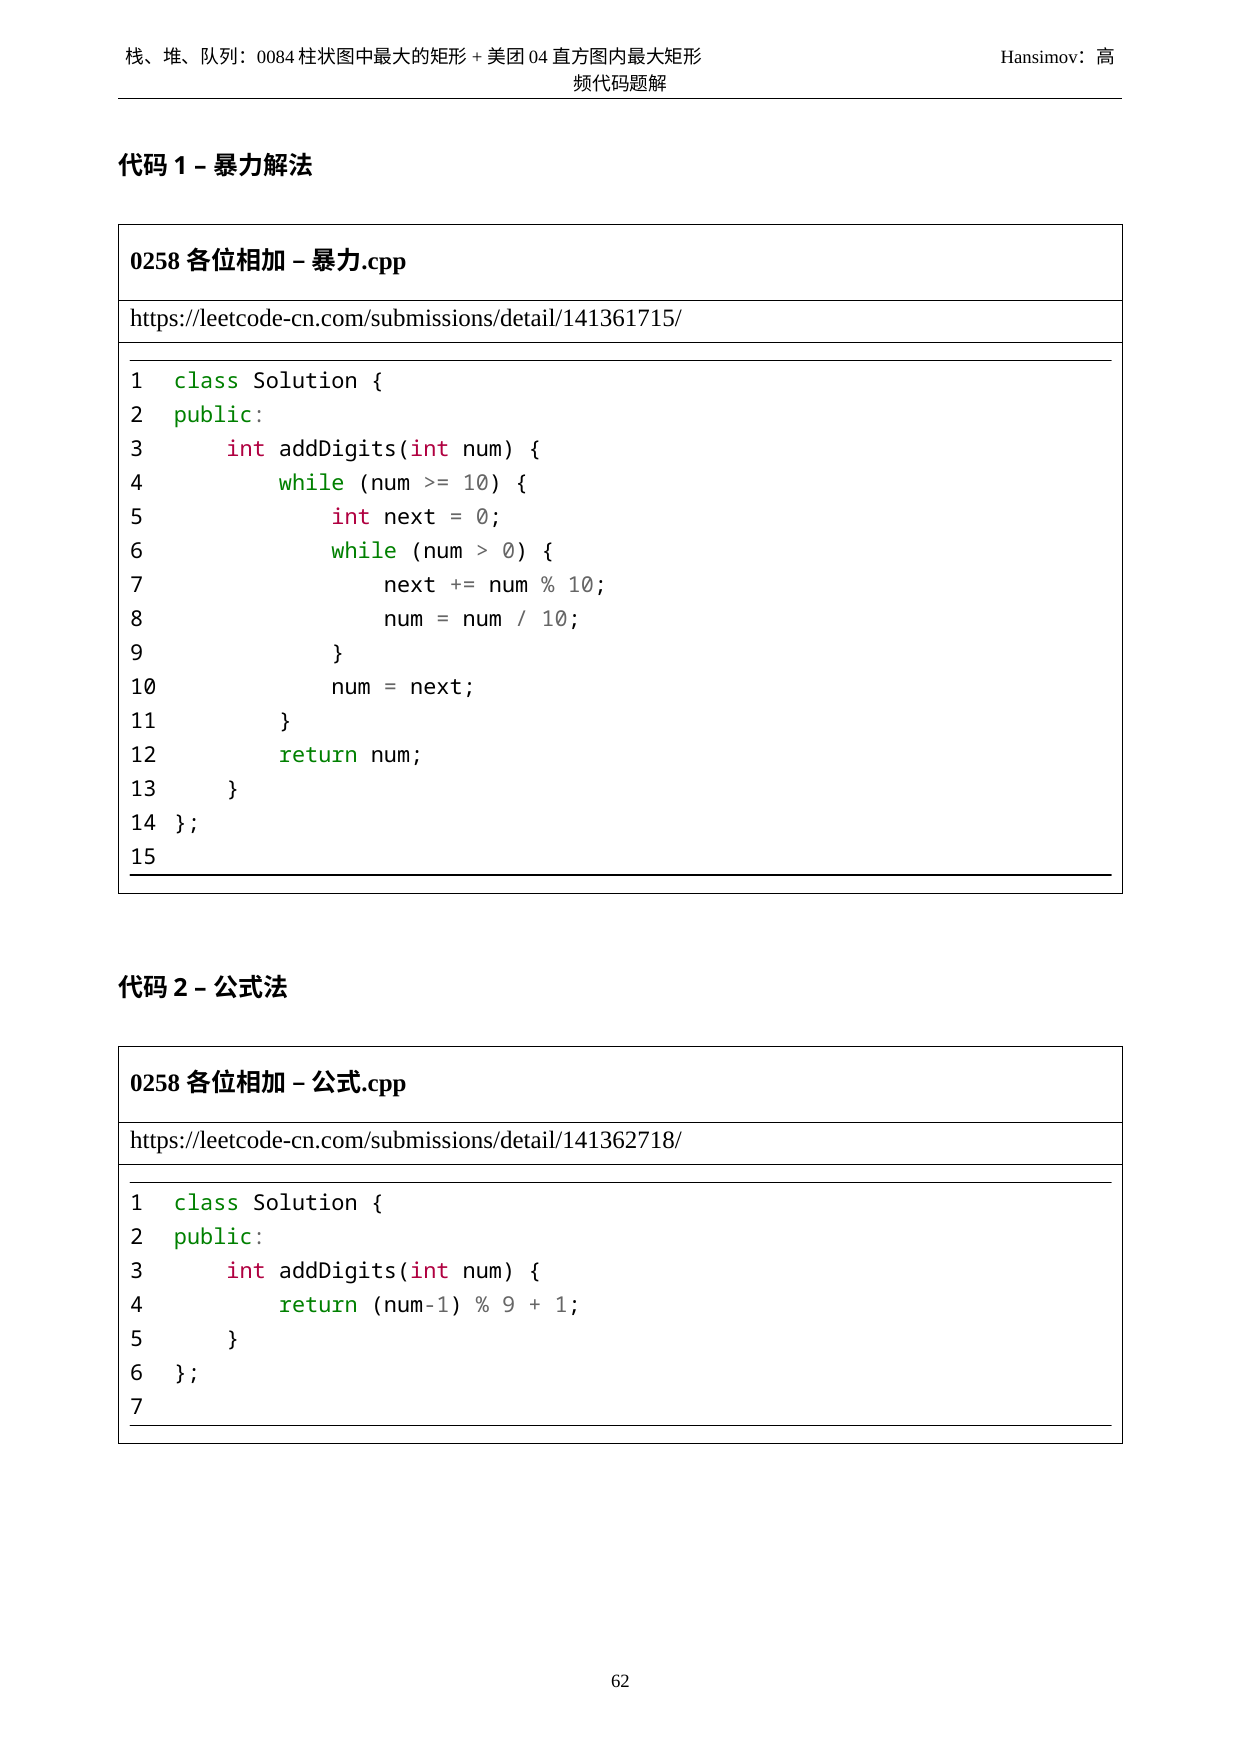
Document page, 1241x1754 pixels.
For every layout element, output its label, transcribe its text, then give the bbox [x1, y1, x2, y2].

subtitle 代码2 – 公式法 [118, 952, 1097, 1020]
table_cell class Solution { public: int addDigits(int num) { while (num >= 10) { int next = 0; while (num > 0) { next += num % 10; num = num / 10; } num = next; } return num; } }; [119, 343, 1122, 893]
table_cell https://leetcode-cn.com/submissions/detail/141361715/ [119, 301, 1122, 342]
table_cell class Solution { public: int addDigits(int num) { return (num-1) % 9 + 1; } }; [119, 1165, 1122, 1443]
table_header 0258 各位相加 – 公式.cpp [119, 1047, 1122, 1122]
table_header 0258 各位相加 – 暴力.cpp [119, 225, 1122, 300]
table_cell https://leetcode-cn.com/submissions/detail/141362718/ [119, 1123, 1122, 1164]
subtitle 代码1 – 暴力解法 [118, 130, 1097, 198]
